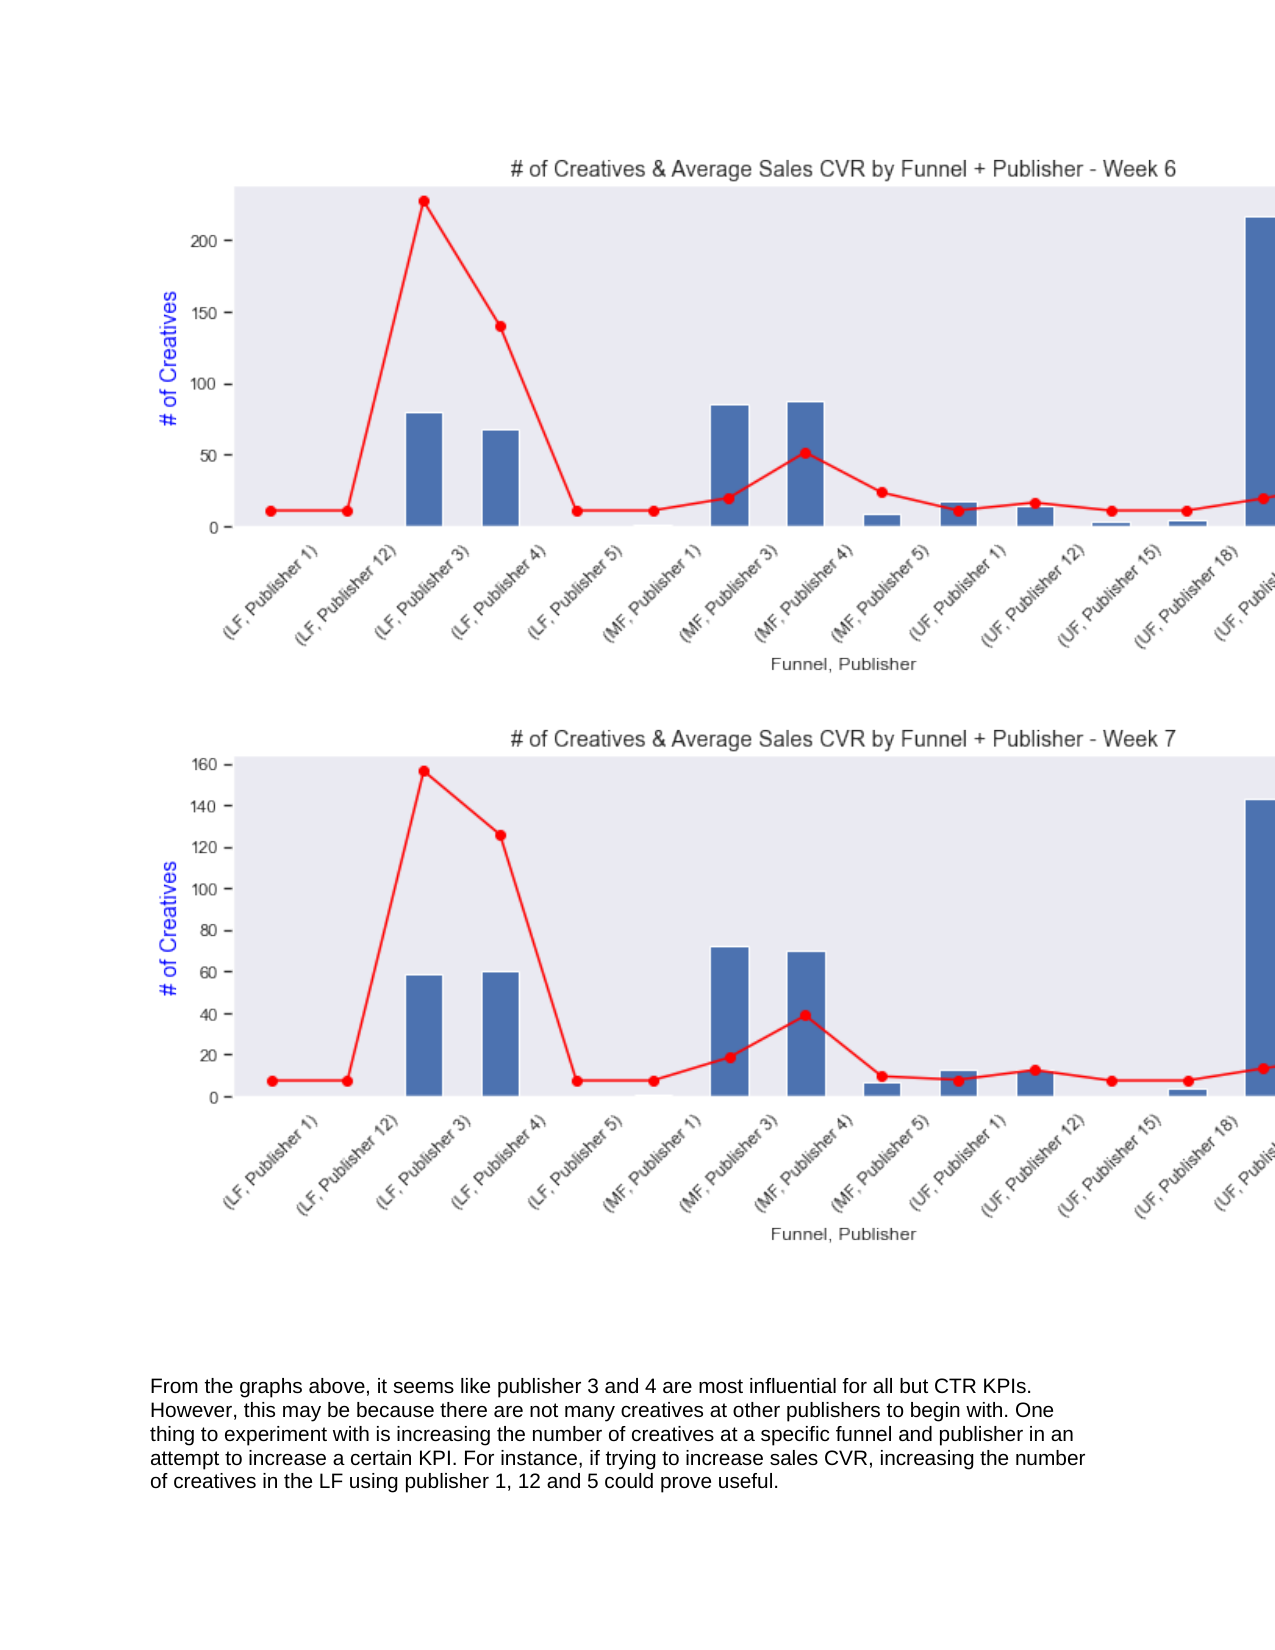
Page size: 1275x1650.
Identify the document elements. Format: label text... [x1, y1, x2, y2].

picture [150, 150, 1275, 683]
text From the graphs above, it seems like publisher 3 and 4 are most influential for all but CTR KPIs. However, this may be because there are not many creatives at other publishers to begin with. One thing to experiment with is increasing the number of creatives at a specific funnel and publisher in an attempt to increase a certain KPI. For instance, if trying to increase sales CVR, increasing the number of creatives in the LF using publisher 1, 12 and 5 could prove useful. [150, 1373, 1094, 1493]
picture [150, 719, 1275, 1253]
